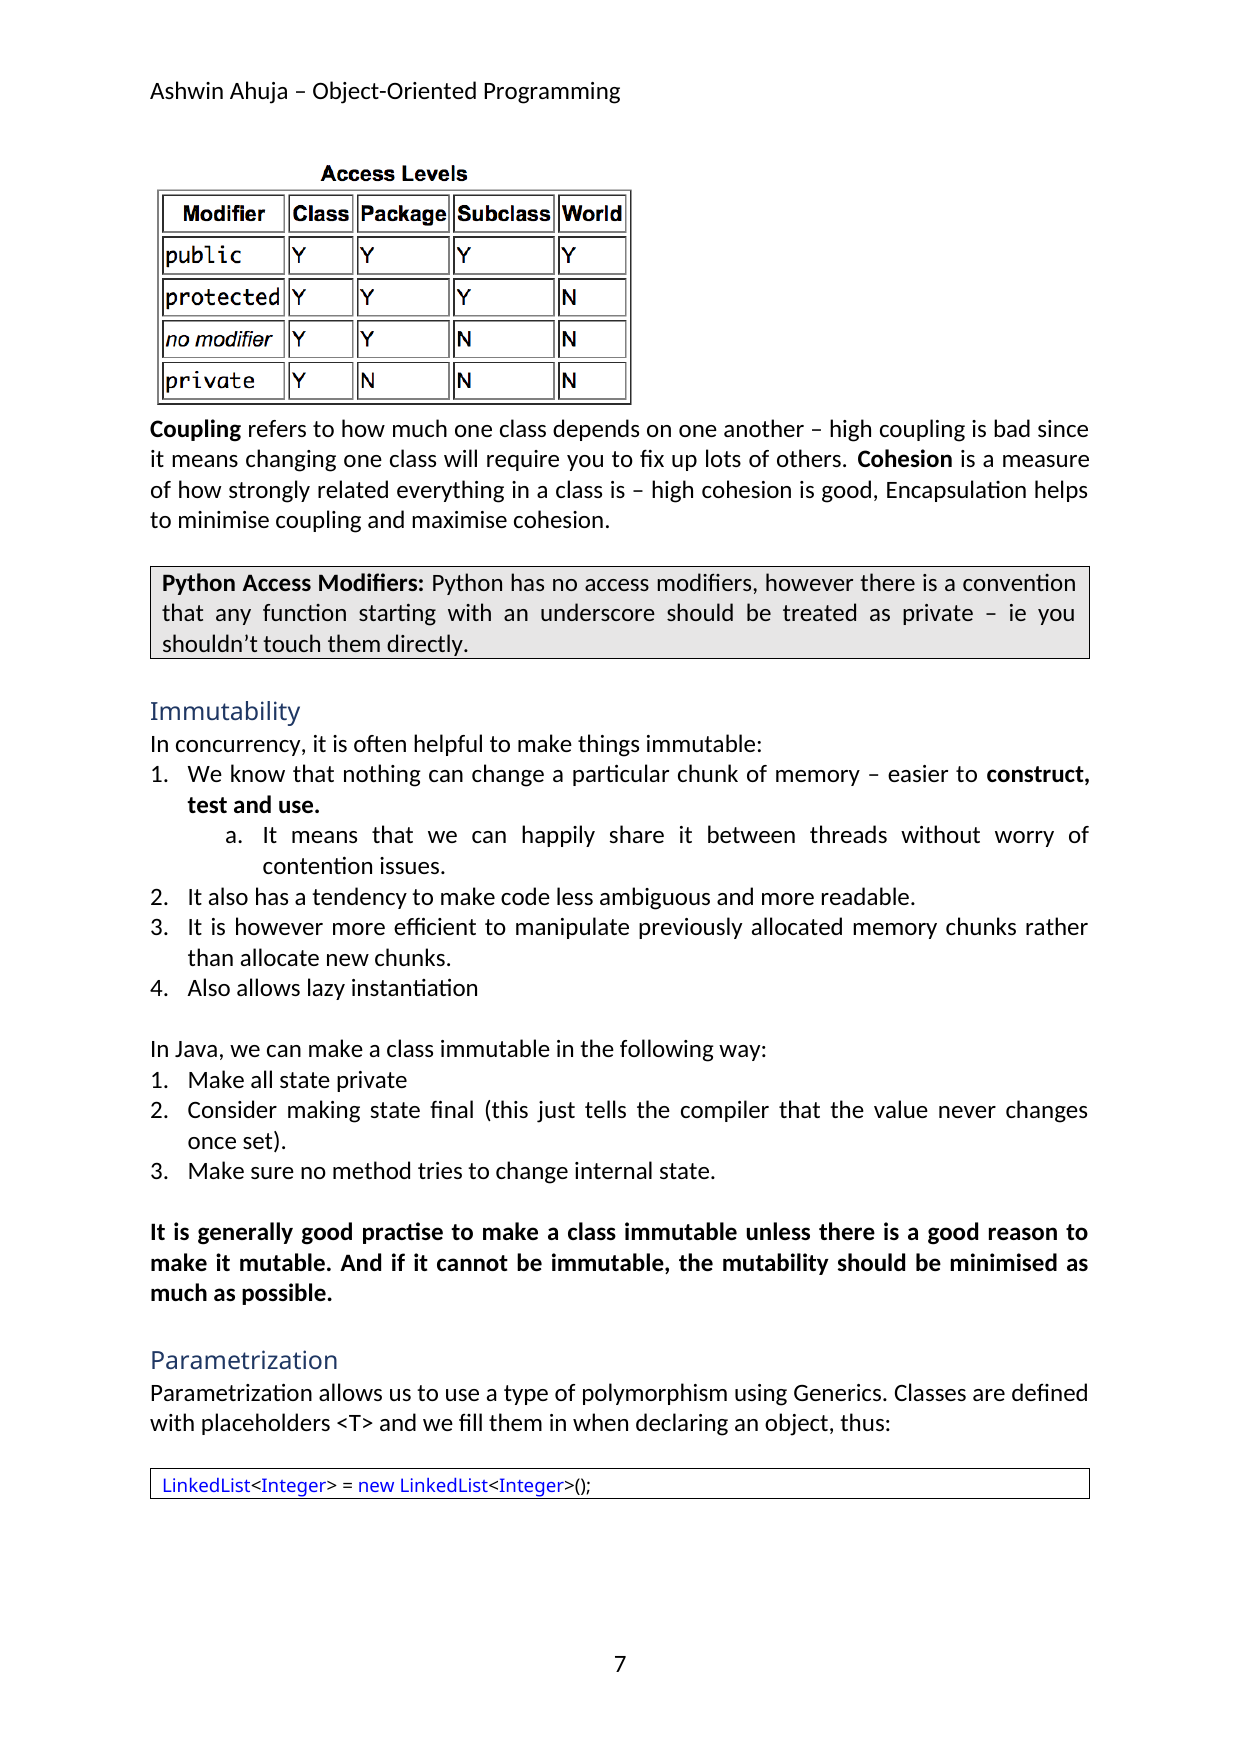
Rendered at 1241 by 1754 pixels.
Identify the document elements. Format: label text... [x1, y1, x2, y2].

text In concurrency, it is often helpful to make things immutable: [150, 728, 1090, 758]
list Make all state private [150, 1064, 1090, 1094]
list It means that we can happily share it between threads without worry of contention issues. [225, 819, 1090, 881]
list Also allows lazy instantiation [150, 972, 1090, 1003]
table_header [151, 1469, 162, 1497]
list It is however more efficient to manipulate previously allocated memory chunks rather than allocate new chunks. [150, 911, 1090, 972]
subtitle Parametrization [150, 1343, 1090, 1377]
list It also has a tendency to make code less ambiguous and more readable. [150, 881, 1090, 911]
table_header Python Access Modifiers: Python has no access modifiers, however there is a convention that any function starting with an underscore should be treated as private – ie you shouldn’t touch them directly. [151, 567, 1089, 658]
list Make sure no method tries to change internal state. [150, 1155, 1090, 1186]
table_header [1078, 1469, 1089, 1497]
text In Java, we can make a class immutable in the following way: [150, 1033, 1090, 1064]
list We know that nothing can change a particular chunk of memory – easier to construct, test and use. [150, 758, 1090, 819]
picture [150, 150, 646, 413]
text Parametrization allows us to use a type of polymorphism using Generics. Classes are defined with placeholders <T> and we fill them in when declaring an object, thus: [150, 1377, 1090, 1438]
list Consider making state final (this just tells the compiler that the value never changes once set). [150, 1094, 1090, 1155]
text It is generally good practise to make a class immutable unless there is a good reason to make it mutable. And if it cannot be immutable, the mutability should be minimised as much as possible. [150, 1216, 1090, 1308]
subtitle Immutability [150, 694, 1090, 728]
text Coupling refers to how much one class depends on one another – high coupling is bad since it means changing one class will require you to fix up lots of others. Cohesion is a measure of how strongly related everything in a class is – high cohesion is good, Encapsulation helps to minimise coupling and maximise cohesion. [150, 413, 1090, 535]
